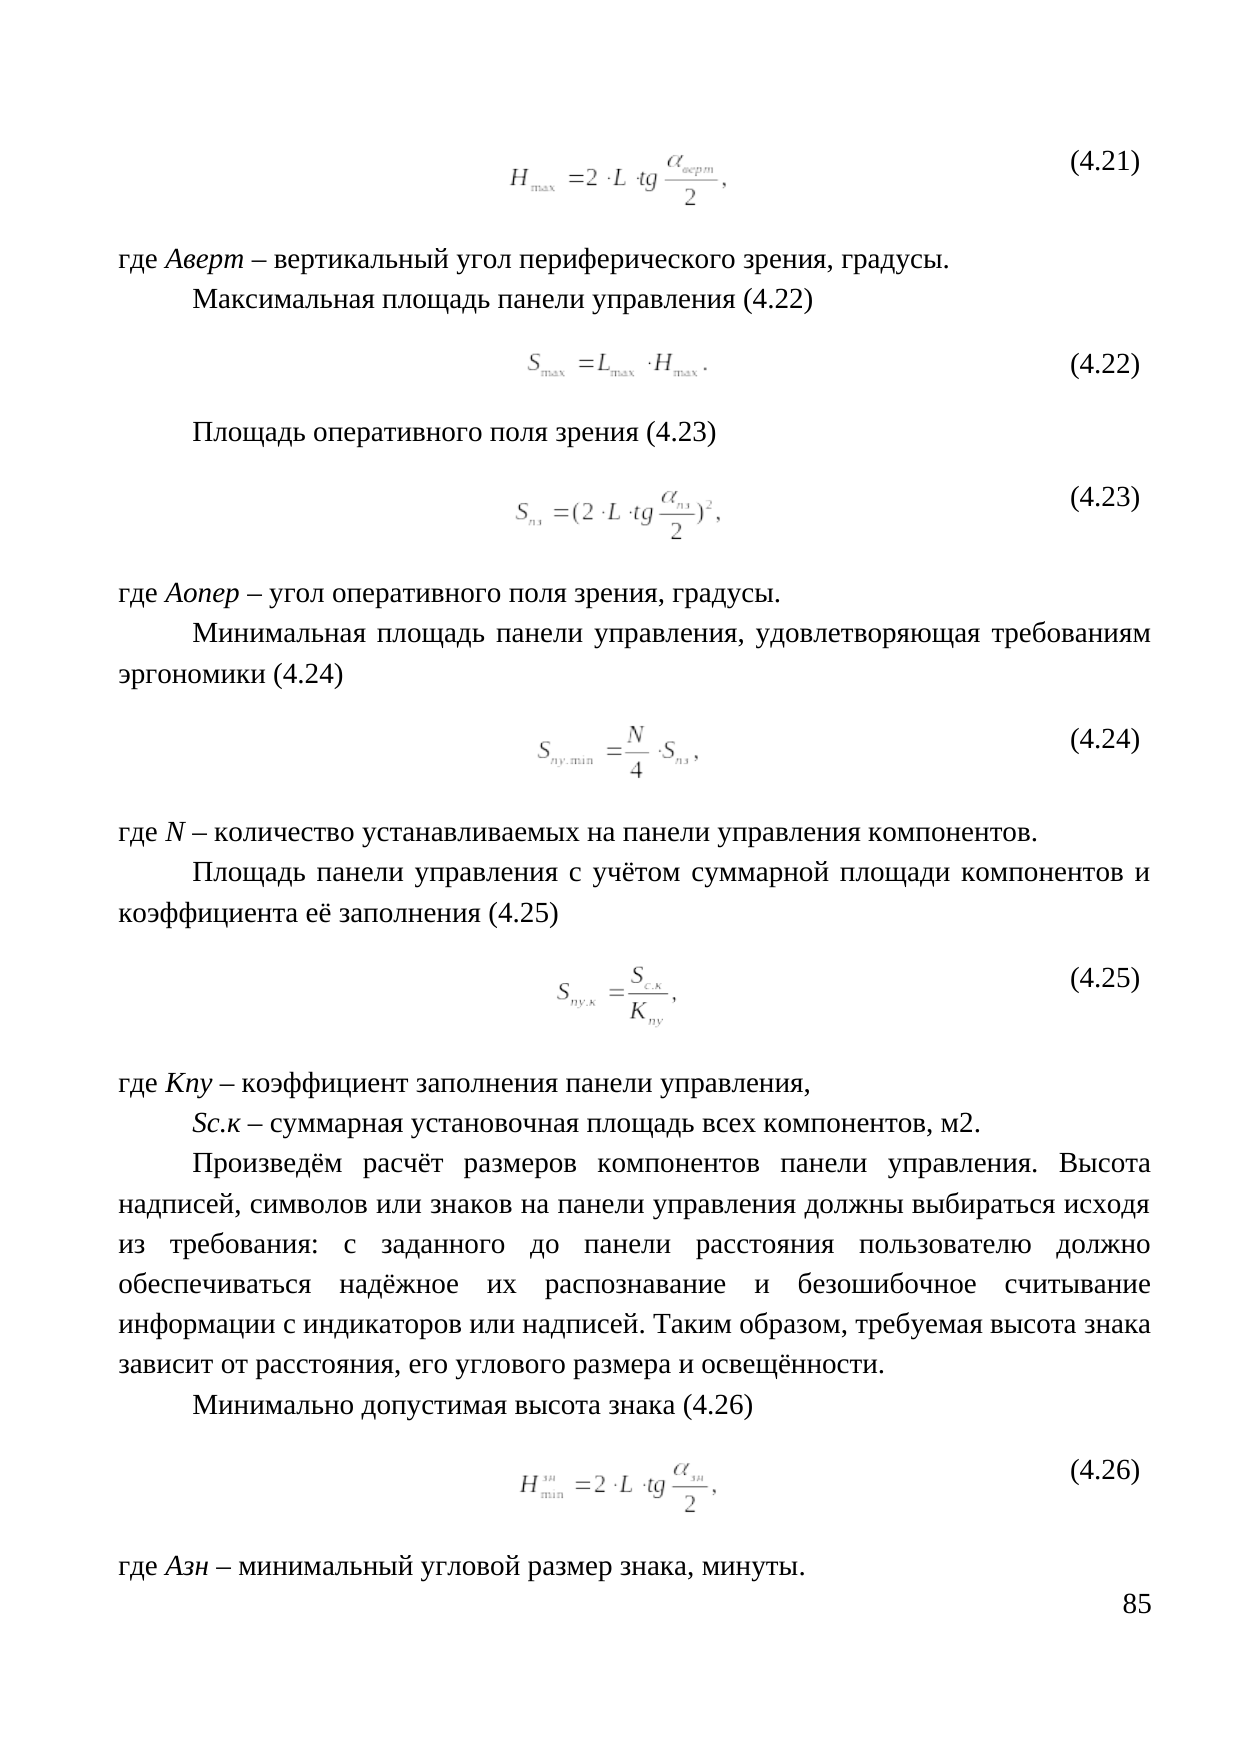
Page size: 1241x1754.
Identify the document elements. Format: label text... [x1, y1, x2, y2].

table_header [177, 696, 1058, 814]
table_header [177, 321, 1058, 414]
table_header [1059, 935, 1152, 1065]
text где N – количество устанавливаемых на панели управления компонентов. [118, 814, 1152, 848]
text где Kпу – коэффициент заполнения панели управления, [118, 1065, 1152, 1099]
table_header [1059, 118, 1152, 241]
text где Азн – минимальный угловой размер знака, минуты. [118, 1548, 1152, 1582]
text где Аверт – вертикальный угол периферического зрения, градусы. [118, 241, 1152, 274]
text Максимальная площадь панели управления (4.22) [118, 281, 1152, 315]
text Площадь панели управления с учётом суммарной площади компонентов и коэффициента её заполнения (4.25) [118, 854, 1152, 928]
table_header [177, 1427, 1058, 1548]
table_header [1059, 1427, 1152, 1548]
text где Аопер – угол оперативного поля зрения, градусы. [118, 575, 1152, 609]
text Произведём расчёт размеров компонентов панели управления. Высота надписей, символов или знаков на панели управления должны выбираться исходя из требования: с заданного до панели расстояния пользователю должно обеспечиваться надёжное их распознавание и безошибочное считывание информации с индикаторов или надписей. Таким образом, требуемая высота знака зависит от расстояния, его углового размера и освещённости. [118, 1146, 1152, 1380]
text Sс.к – суммарная установочная площадь всех компонентов, м2. [118, 1105, 1152, 1139]
text Минимальная площадь панели управления, удовлетворяющая требованиям эргономики (4.24) [118, 616, 1152, 689]
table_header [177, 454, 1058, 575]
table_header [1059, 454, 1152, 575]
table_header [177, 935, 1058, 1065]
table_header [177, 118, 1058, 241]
text Площадь оперативного поля зрения (4.23) [118, 414, 1152, 448]
text Минимально допустимая высота знака (4.26) [118, 1387, 1152, 1420]
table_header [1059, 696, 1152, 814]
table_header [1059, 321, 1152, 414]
